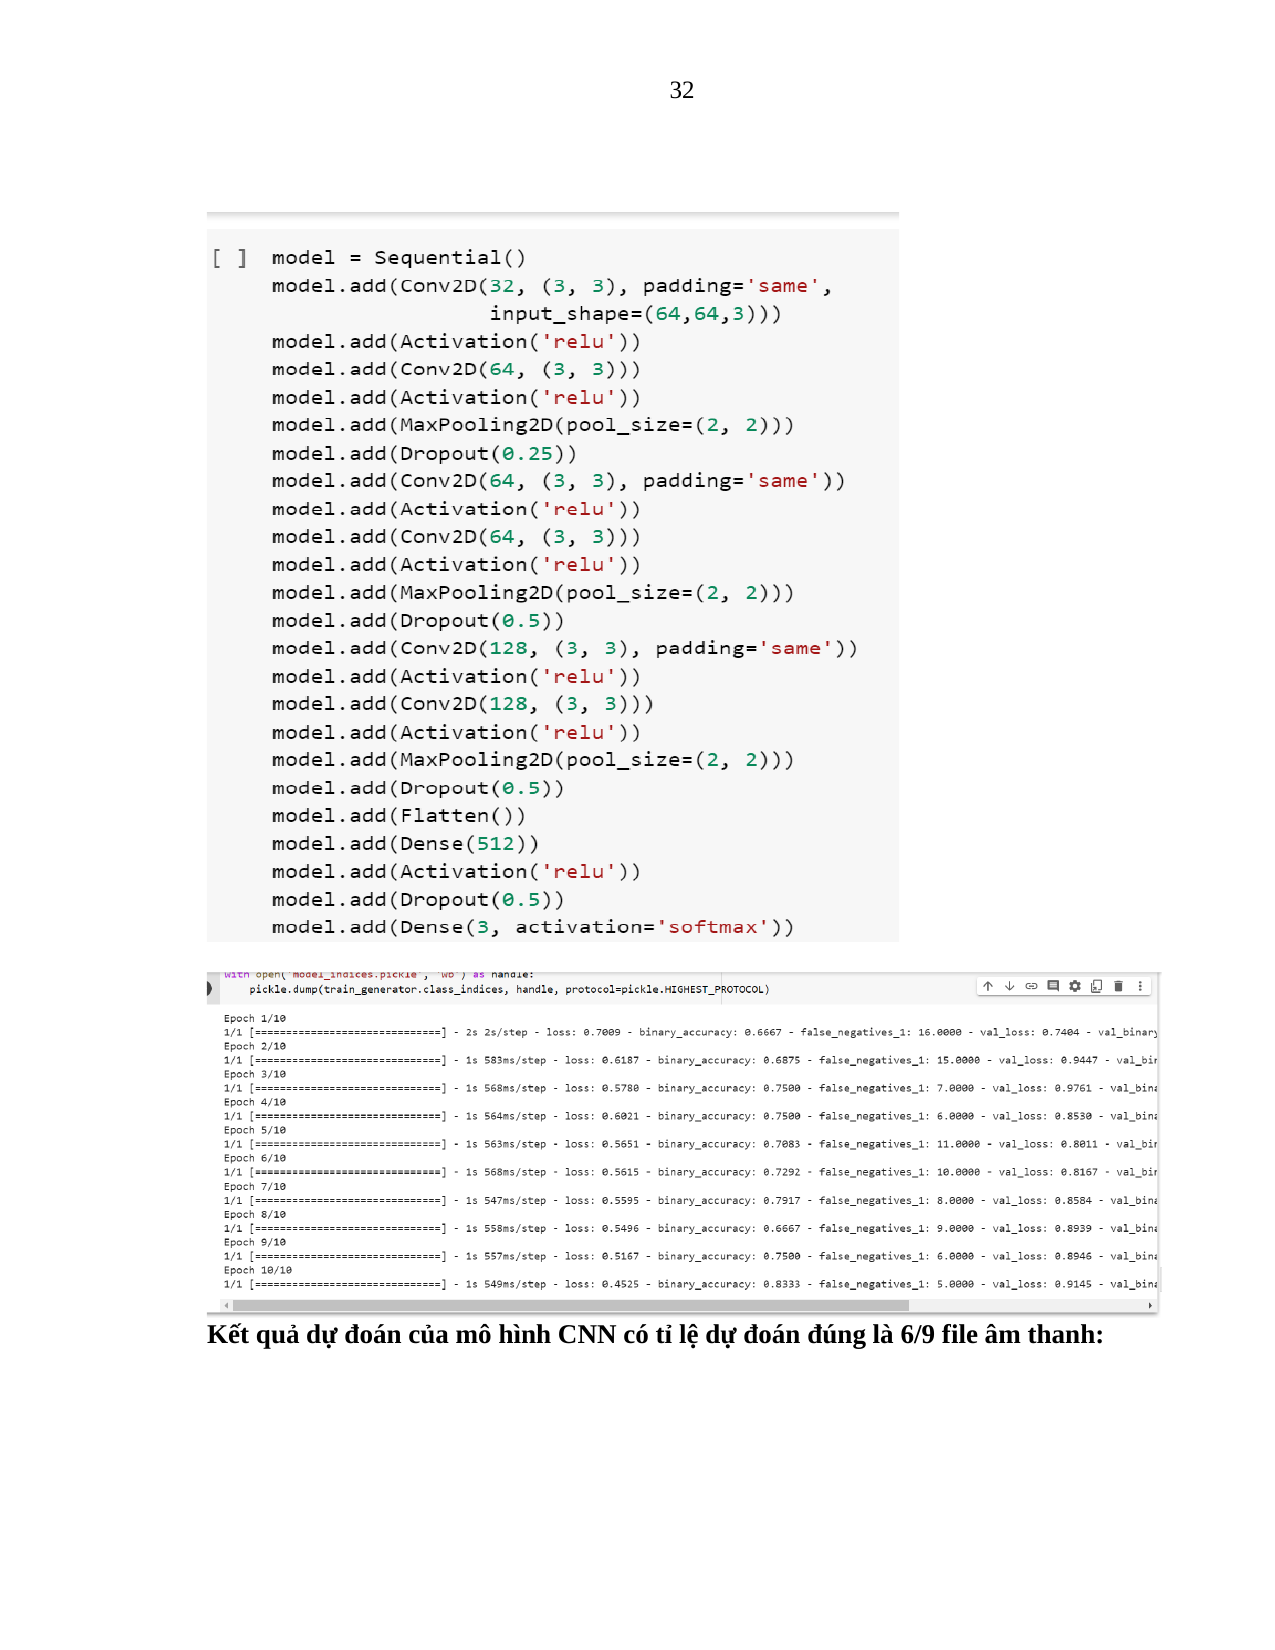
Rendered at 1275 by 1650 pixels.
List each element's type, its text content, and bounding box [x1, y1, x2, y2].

picture [206, 206, 900, 942]
text Kết quả dự đoán của mô hình CNN có tỉ lệ dự đoán đúng là 6/9 file âm thanh: [207, 1318, 1157, 1349]
picture [206, 972, 1162, 1318]
